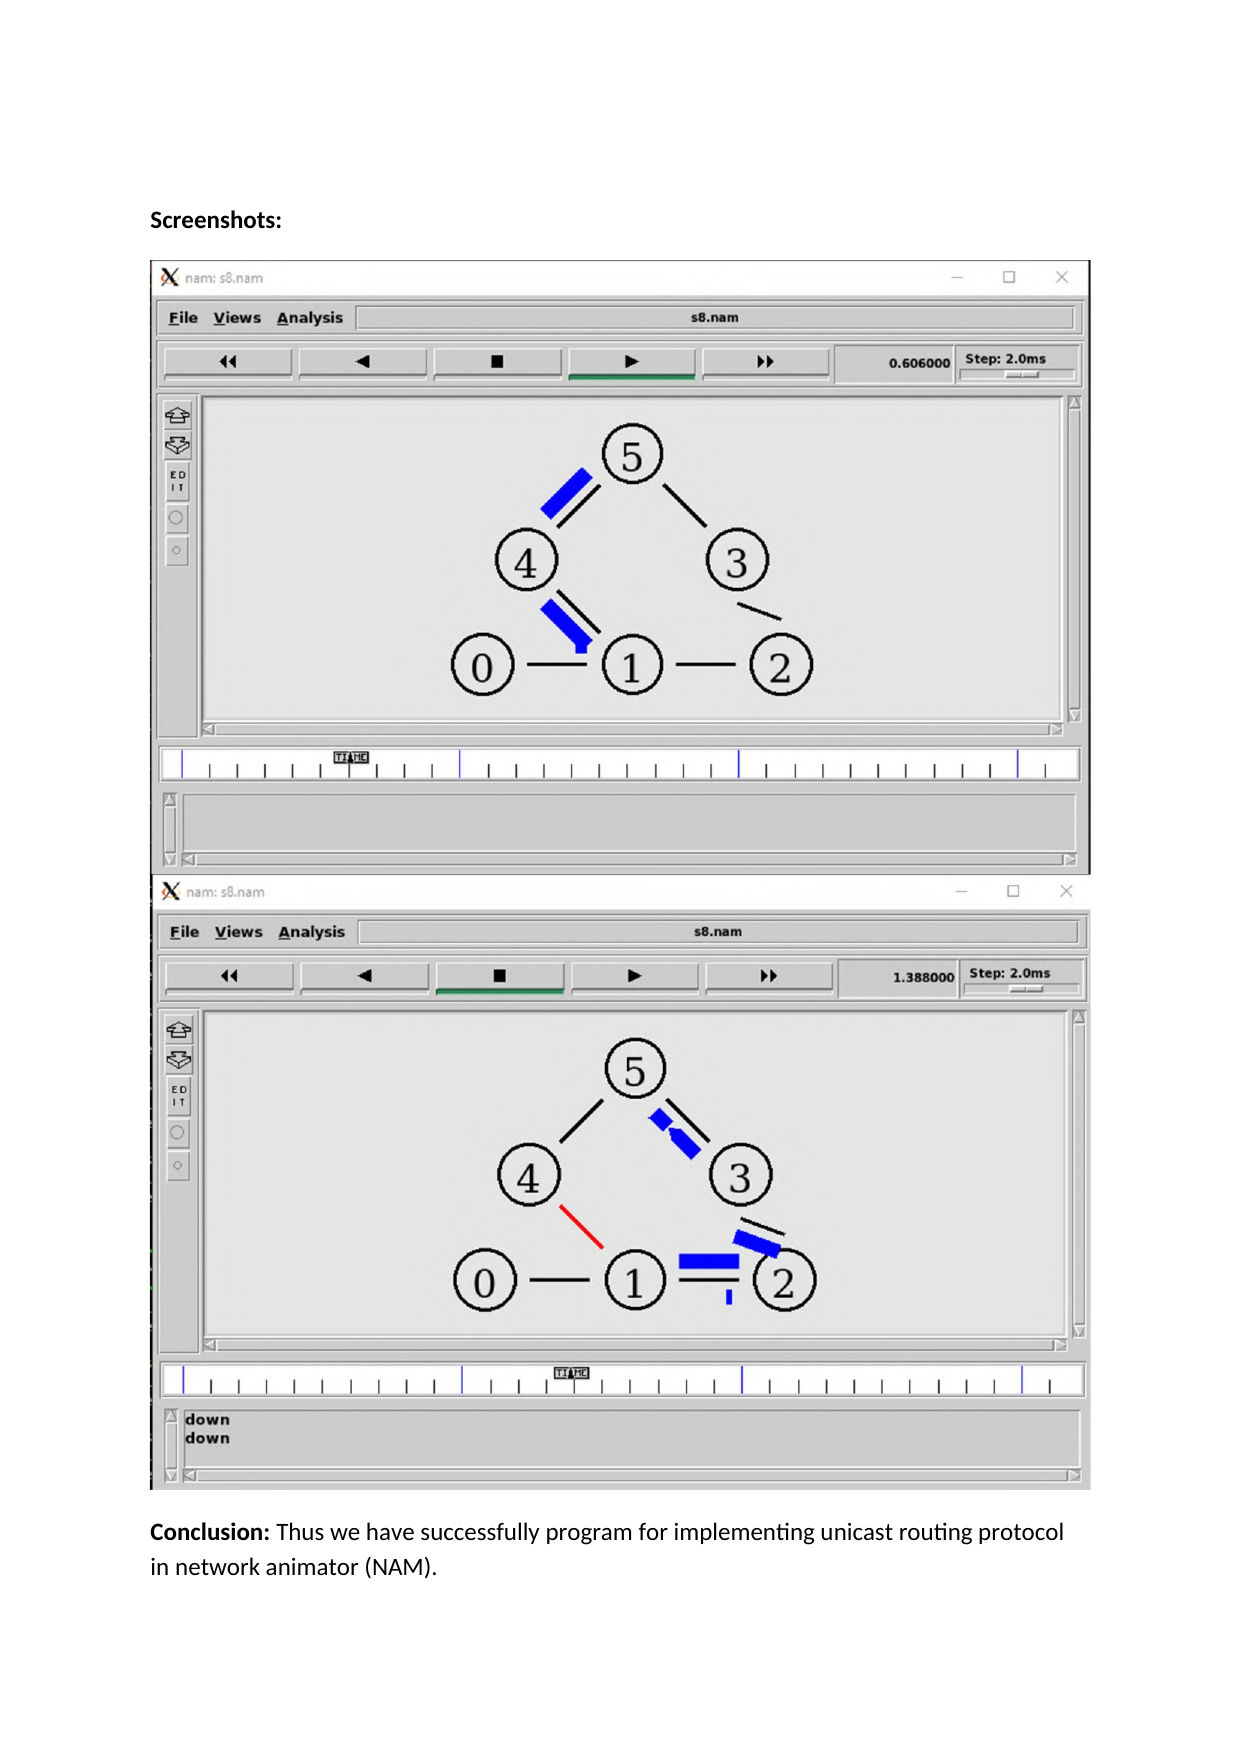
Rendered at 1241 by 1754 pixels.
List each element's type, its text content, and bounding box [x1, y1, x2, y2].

subtitle Screenshots: [150, 204, 1113, 235]
picture [149, 259, 1091, 1490]
text Conclusion: Thus we have successfully program for implementing unicast routing protocol in network animator (NAM). [150, 1490, 1079, 1582]
